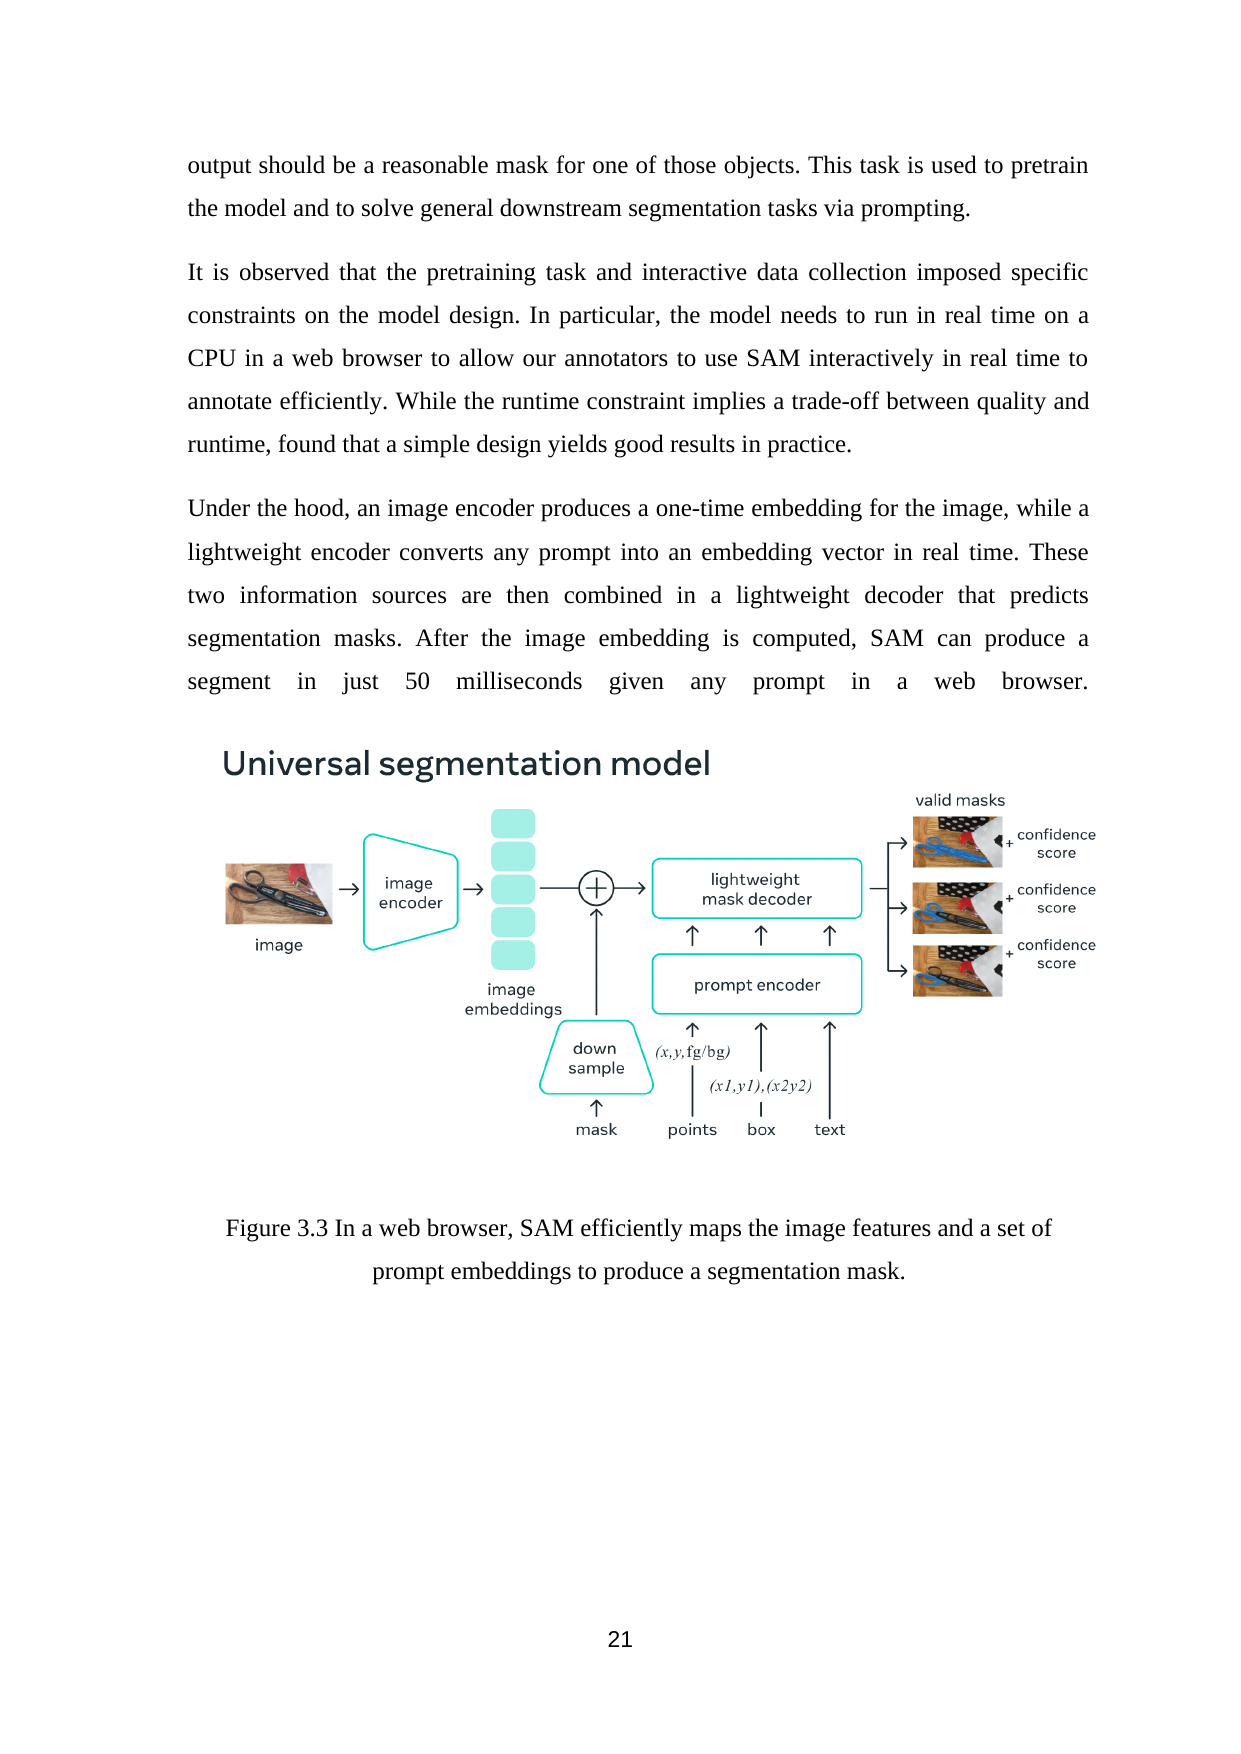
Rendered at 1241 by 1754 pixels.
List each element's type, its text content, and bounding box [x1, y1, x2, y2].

text It is observed that the pretraining task and interactive data collection imposed specific constraints on the model design. In particular, the model needs to run in real time on a CPU in a web browser to allow our annotators to use SAM interactively in real time to annotate efficiently. While the runtime constraint implies a trade-off between quality and runtime, found that a simple design yields good results in practice. [187, 257, 1090, 458]
text Under the hood, an image encoder produces a one-time embedding for the image, while a lightweight encoder converts any prompt into an embedding vector in real time. These two information sources are then combined in a lightweight decoder that predicts segmentation masks. After the image embedding is computed, SAM can produce a segment in just 50 milliseconds given any prompt in a web browser. [187, 493, 1090, 707]
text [187, 150, 1090, 222]
picture [187, 707, 1128, 1179]
text Figure 3.3 In a web browser, SAM efficiently maps the image features and a set of prompt embeddings to produce a segmentation mask. [187, 1213, 1090, 1284]
